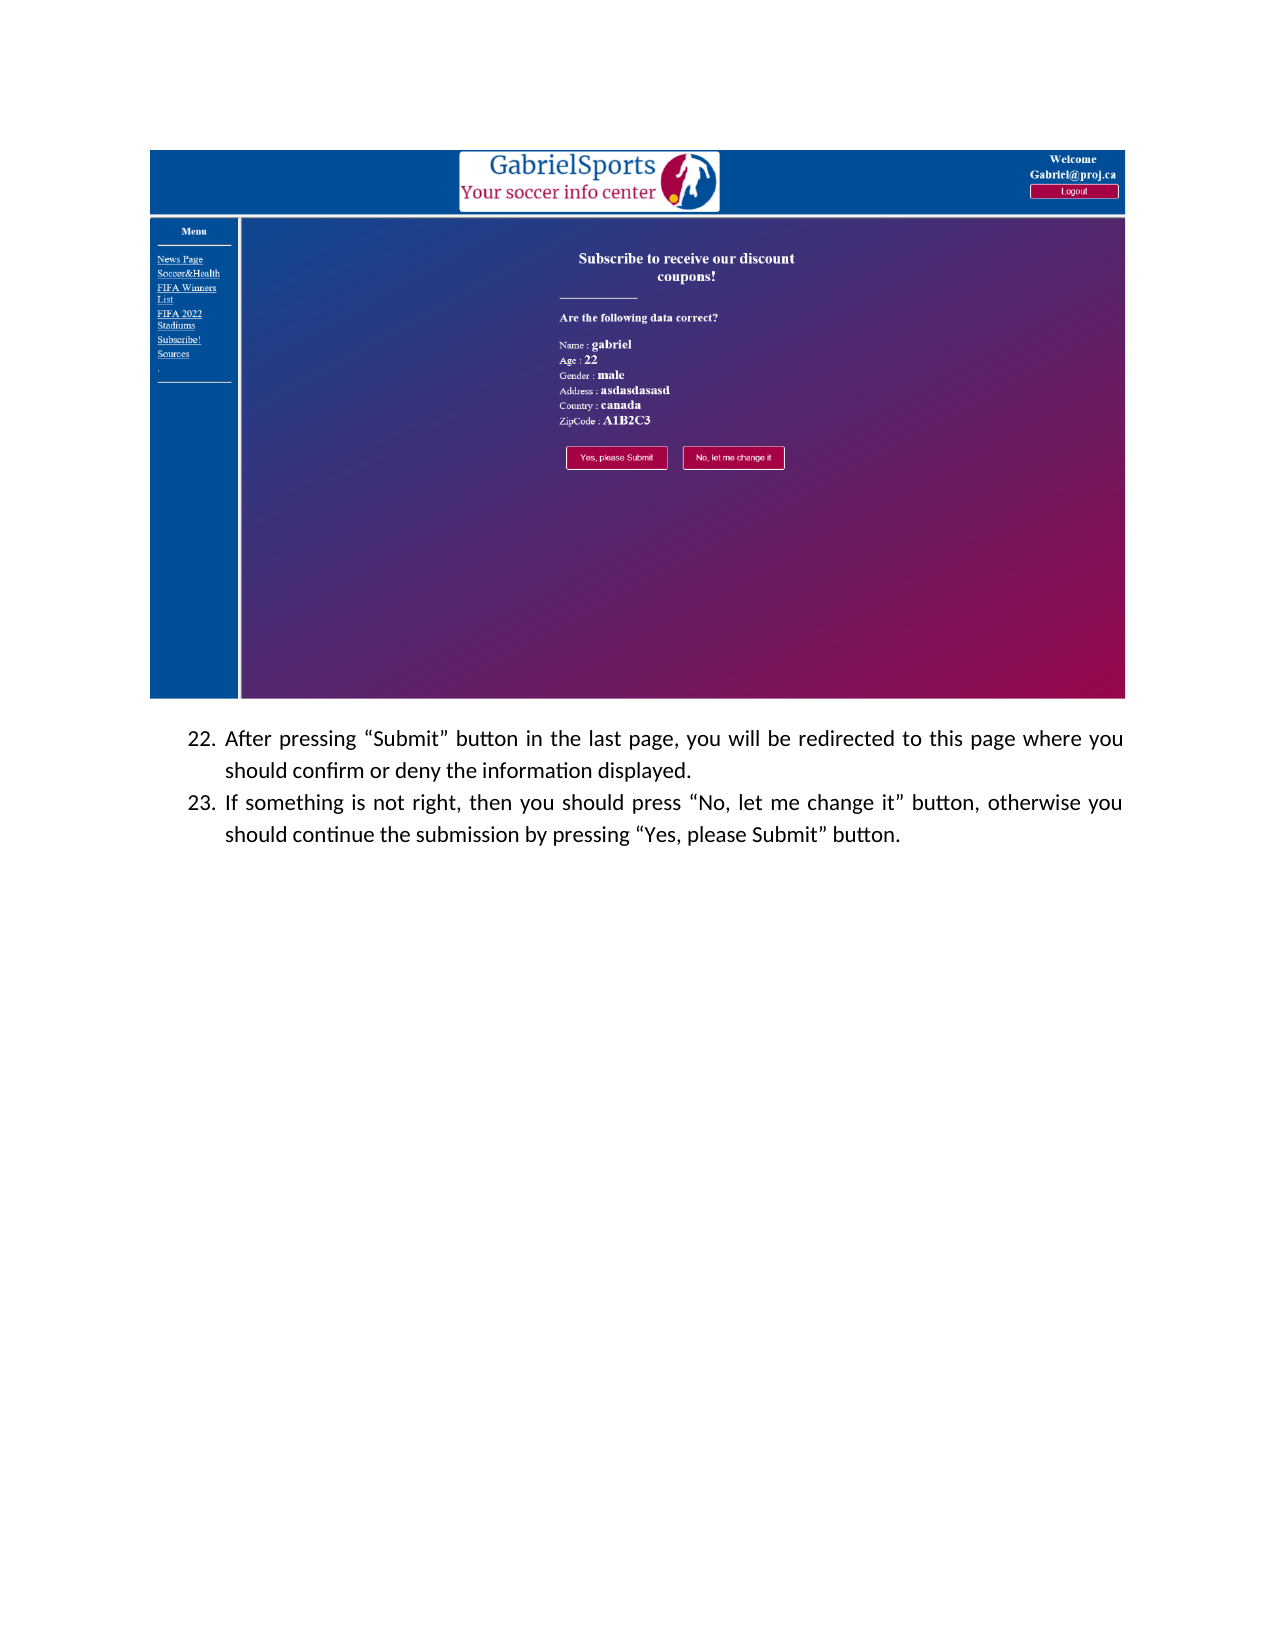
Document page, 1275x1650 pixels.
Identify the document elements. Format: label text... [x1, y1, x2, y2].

picture [150, 150, 1125, 699]
list After pressing “Submit” button in the last page, you will be redirected to this page where you should confirm or deny the information displayed. [187, 724, 1125, 784]
list If something is not right, then you should press “No, let me change it” button, otherwise you should continue the submission by pressing “Yes, please Submit” button. [187, 788, 1125, 848]
